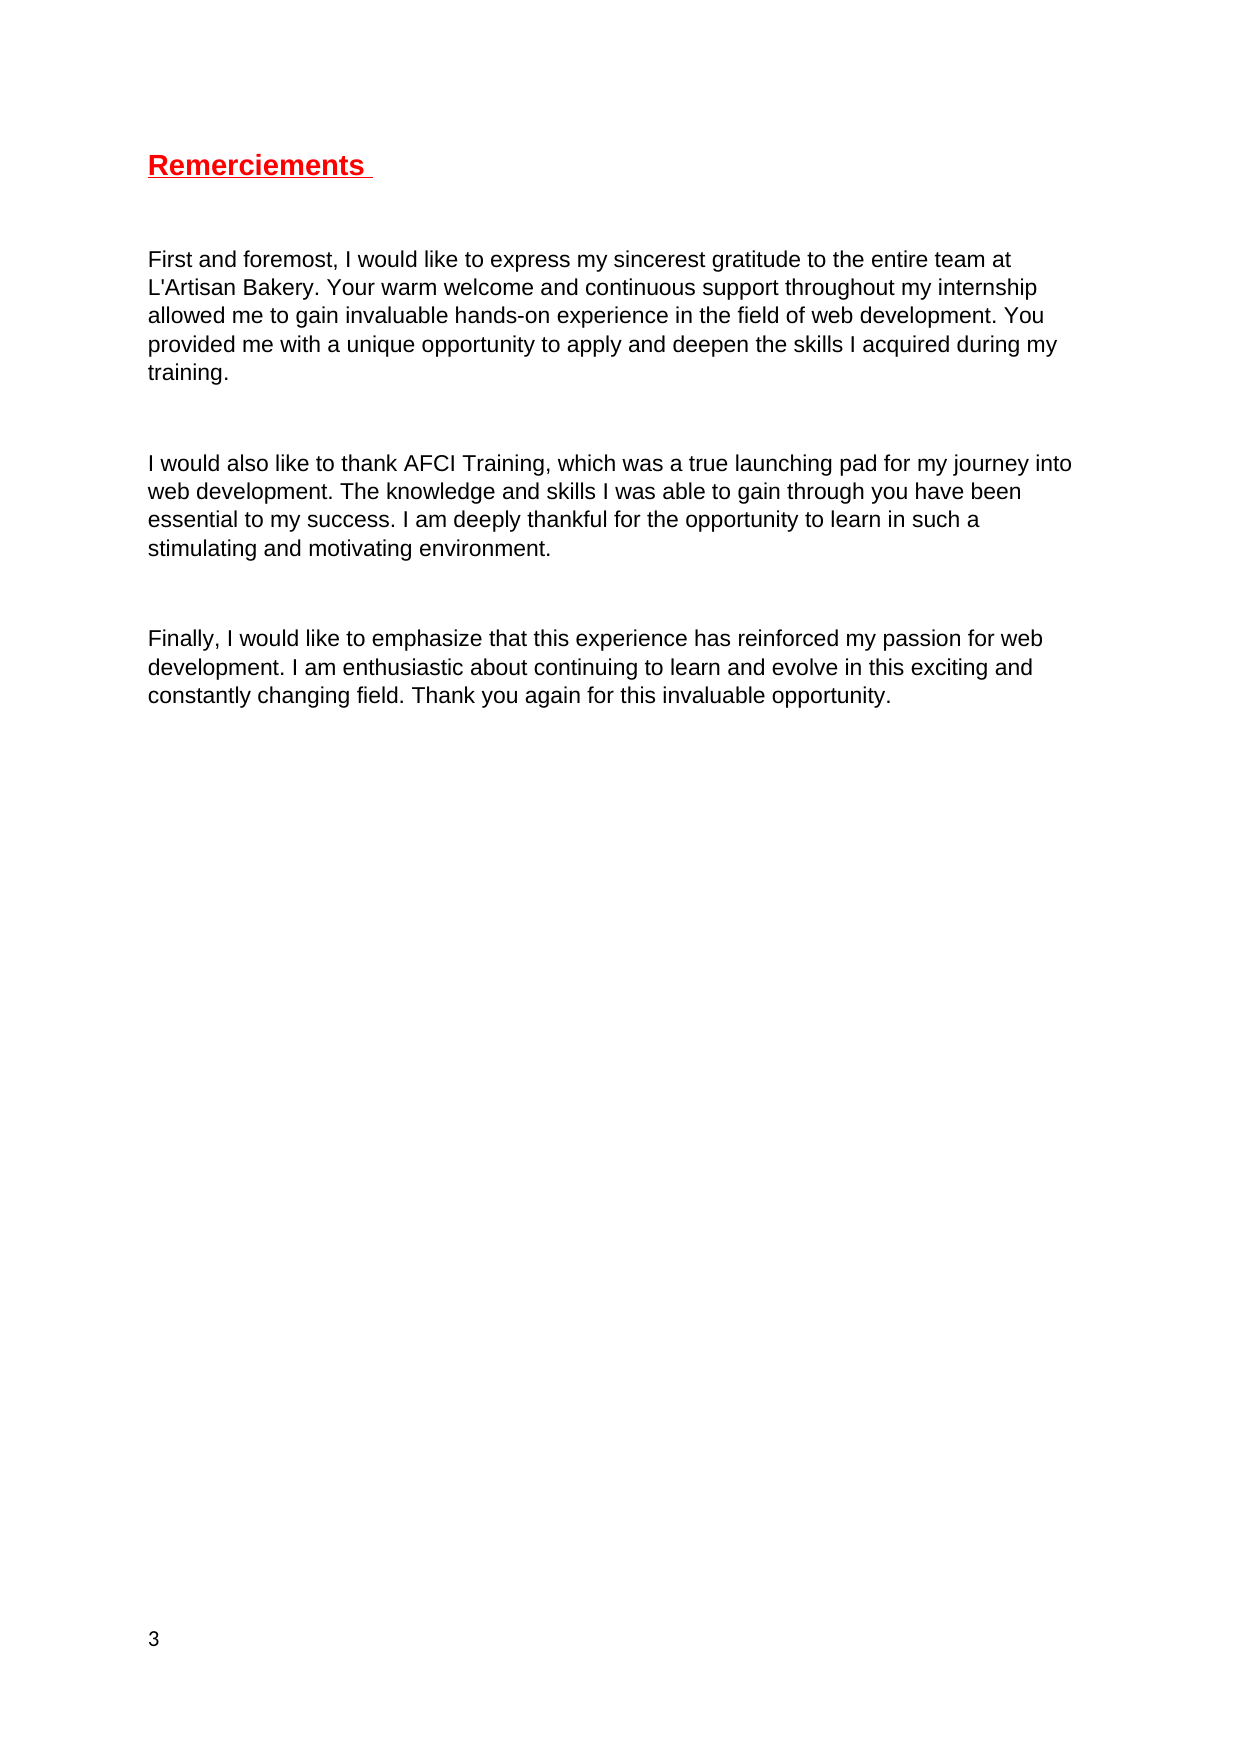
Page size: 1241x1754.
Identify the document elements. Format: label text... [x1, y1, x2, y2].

text First and foremost, I would like to express my sincerest gratitude to the entire team at L'Artisan Bakery. Your warm welcome and continuous support throughout my internship allowed me to gain invaluable hands-on experience in the field of web development. You provided me with a unique opportunity to apply and deepen the skills I acquired during my training. [148, 246, 1093, 386]
text Remerciements [148, 148, 1093, 181]
text I would also like to thank AFCI Training, which was a true launching pad for my journey into web development. The knowledge and skills I was able to gain through you have been essential to my success. I am deeply thankful for the opportunity to learn in such a stimulating and motivating environment. [148, 449, 1093, 561]
text Finally, I would like to emphasize that this experience has reinforced my passion for web development. I am enthusiastic about continuing to learn and evolve in this exciting and constantly changing field. Thank you again for this invaluable opportunity. [148, 625, 1093, 708]
